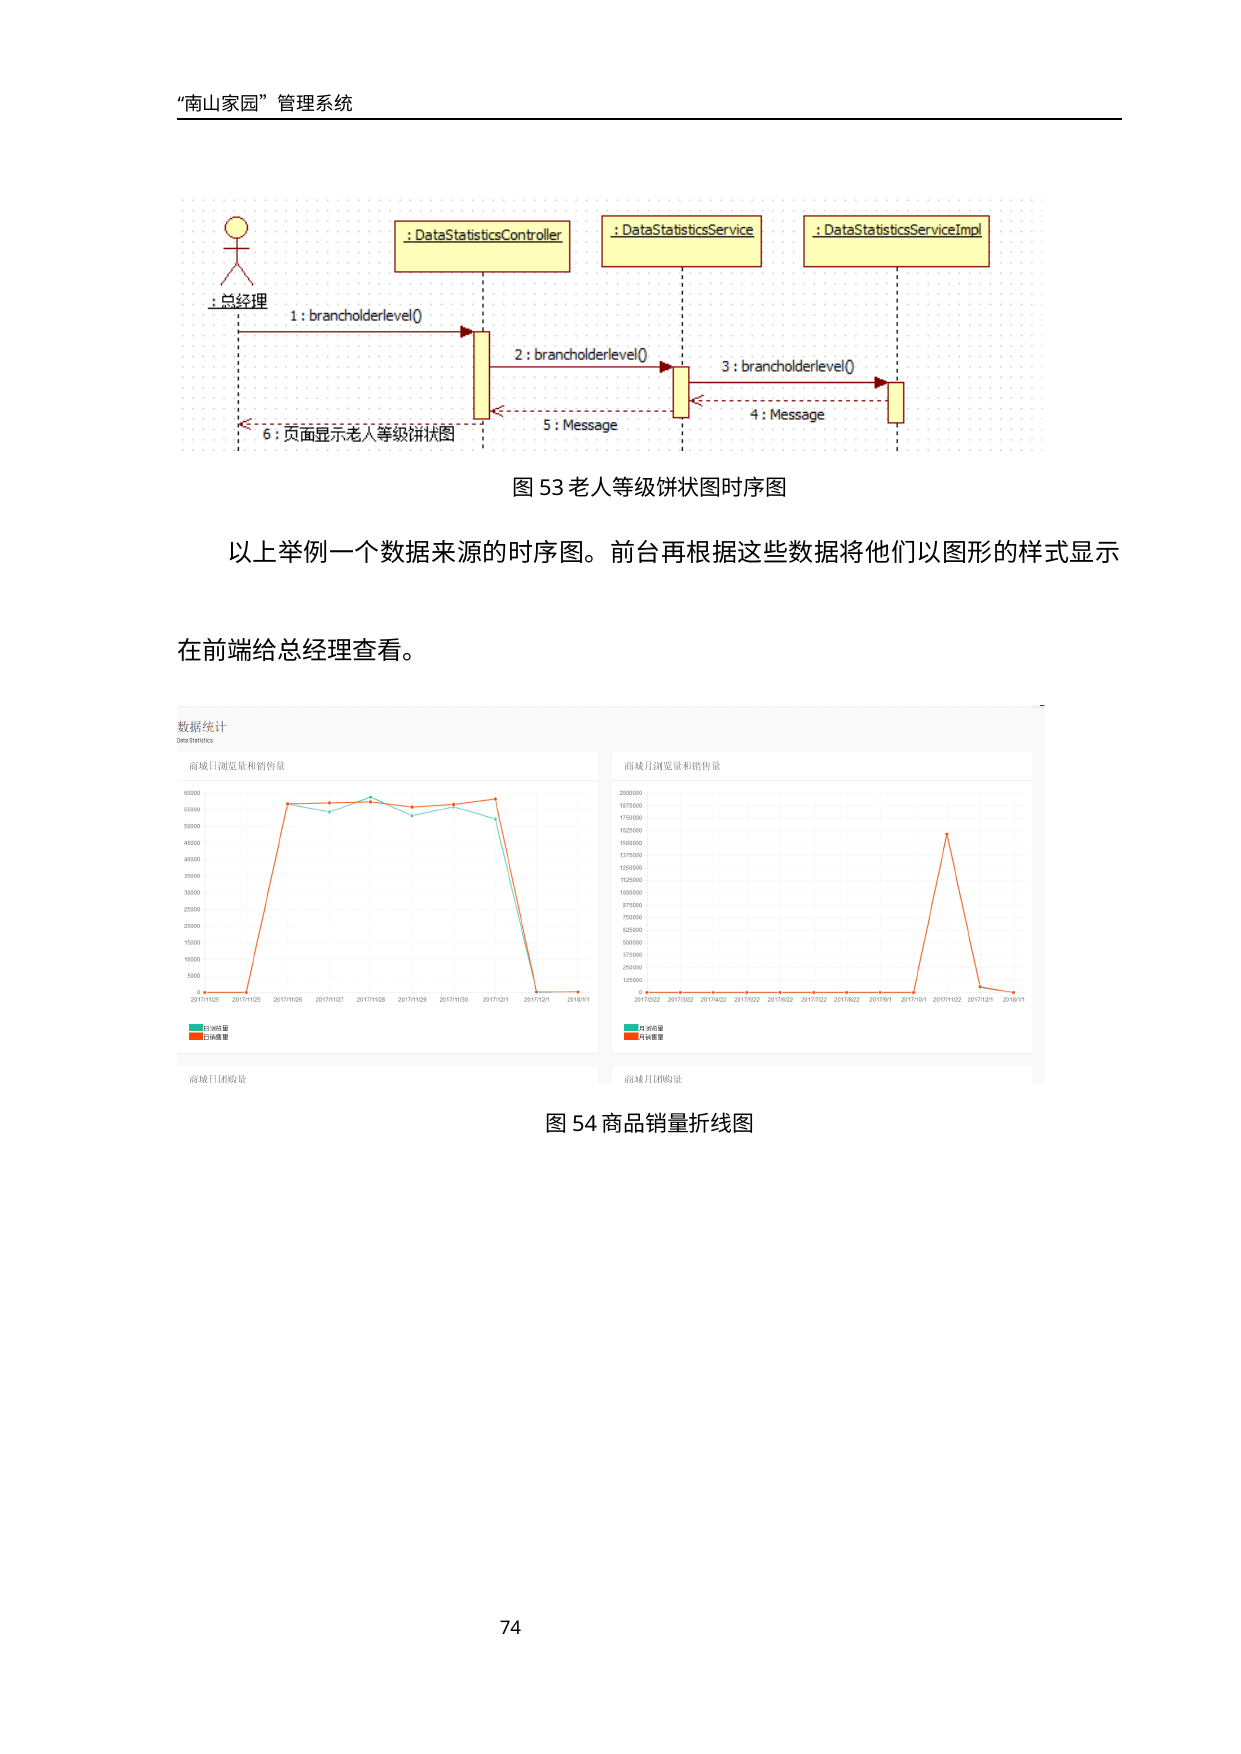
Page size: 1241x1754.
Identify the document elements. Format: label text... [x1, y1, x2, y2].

text 图 53老人等级饼状图时序图 [177, 470, 1122, 502]
picture [177, 192, 1043, 451]
text 以上举例一个数据来源的时序图。前台再根据这些数据将他们以图形的样式显示在前端给总经理查看。 [177, 518, 1122, 681]
text 图 54商品销量折线图 [177, 1106, 1122, 1138]
picture [177, 705, 1045, 1083]
